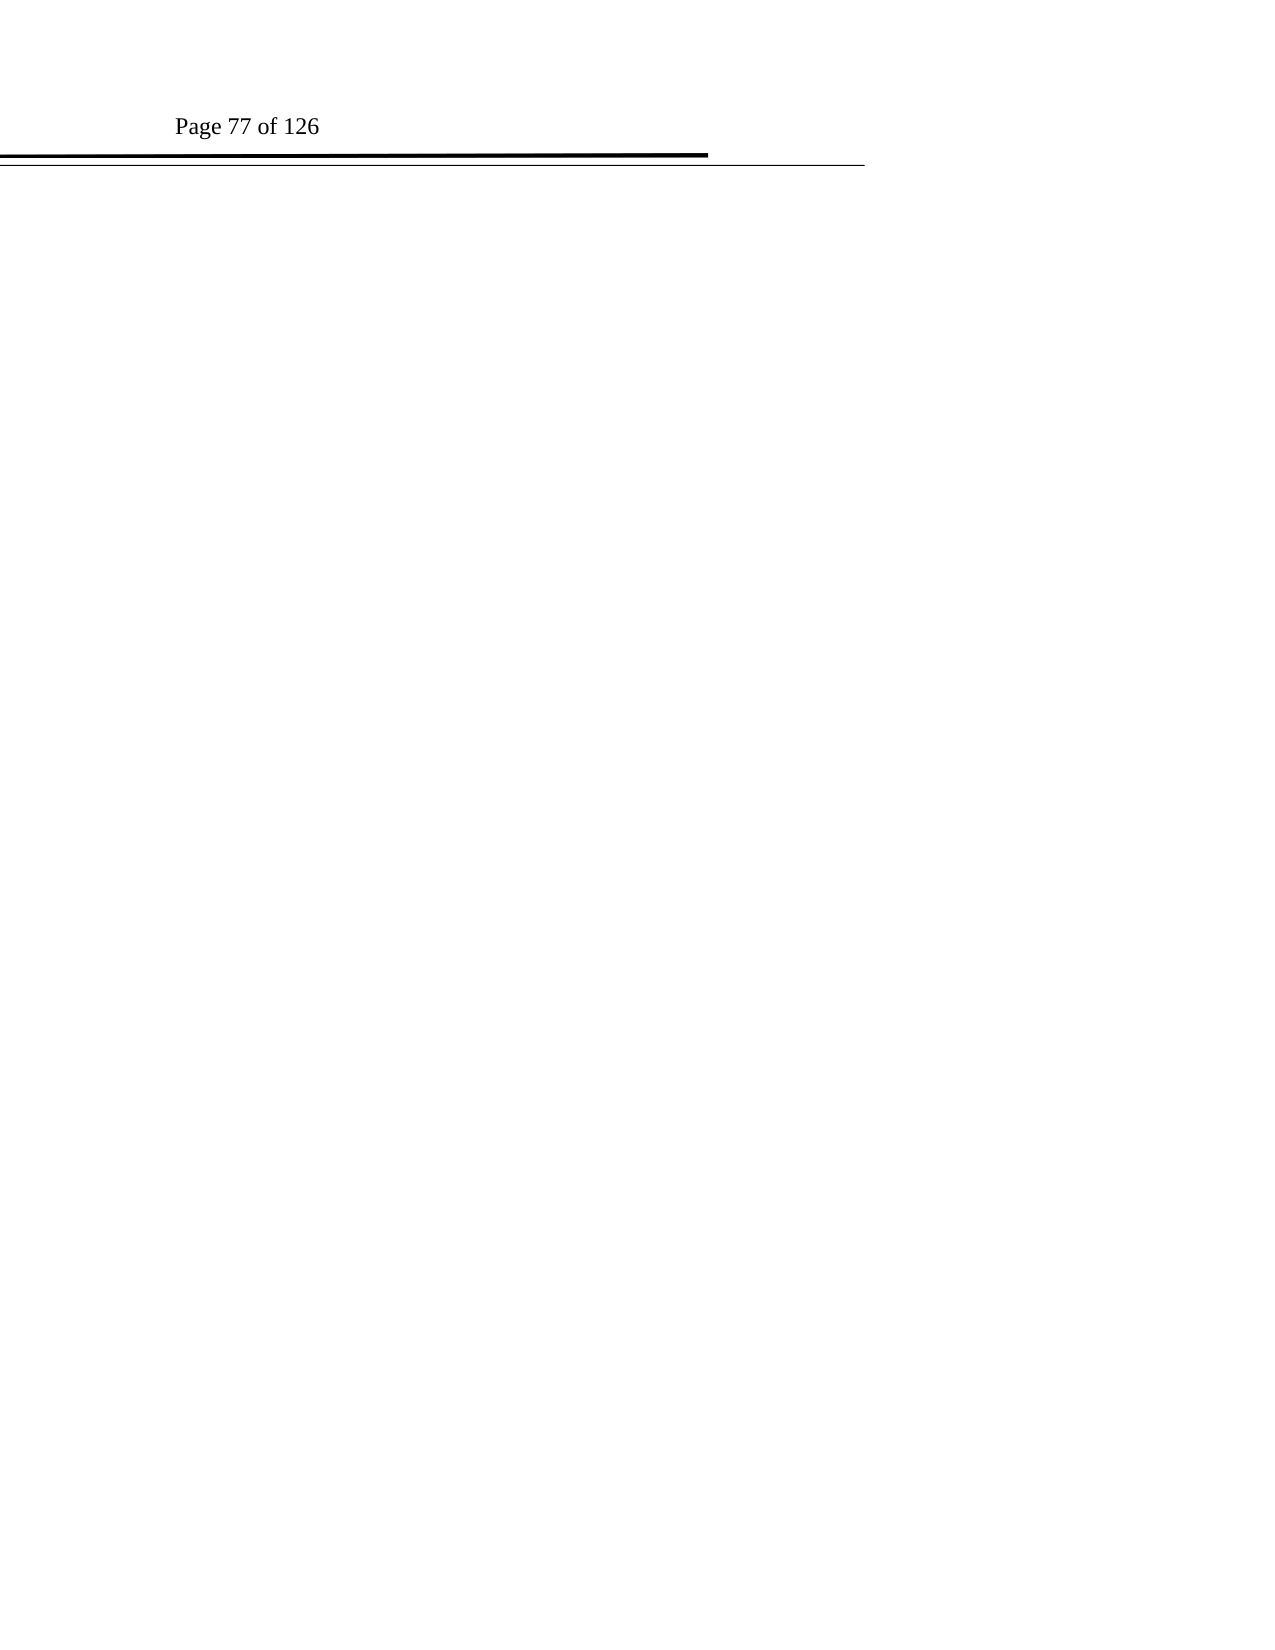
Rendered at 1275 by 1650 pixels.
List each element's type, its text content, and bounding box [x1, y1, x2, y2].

text Page 77 of 126 [175, 112, 1098, 140]
picture [0, 152, 709, 158]
